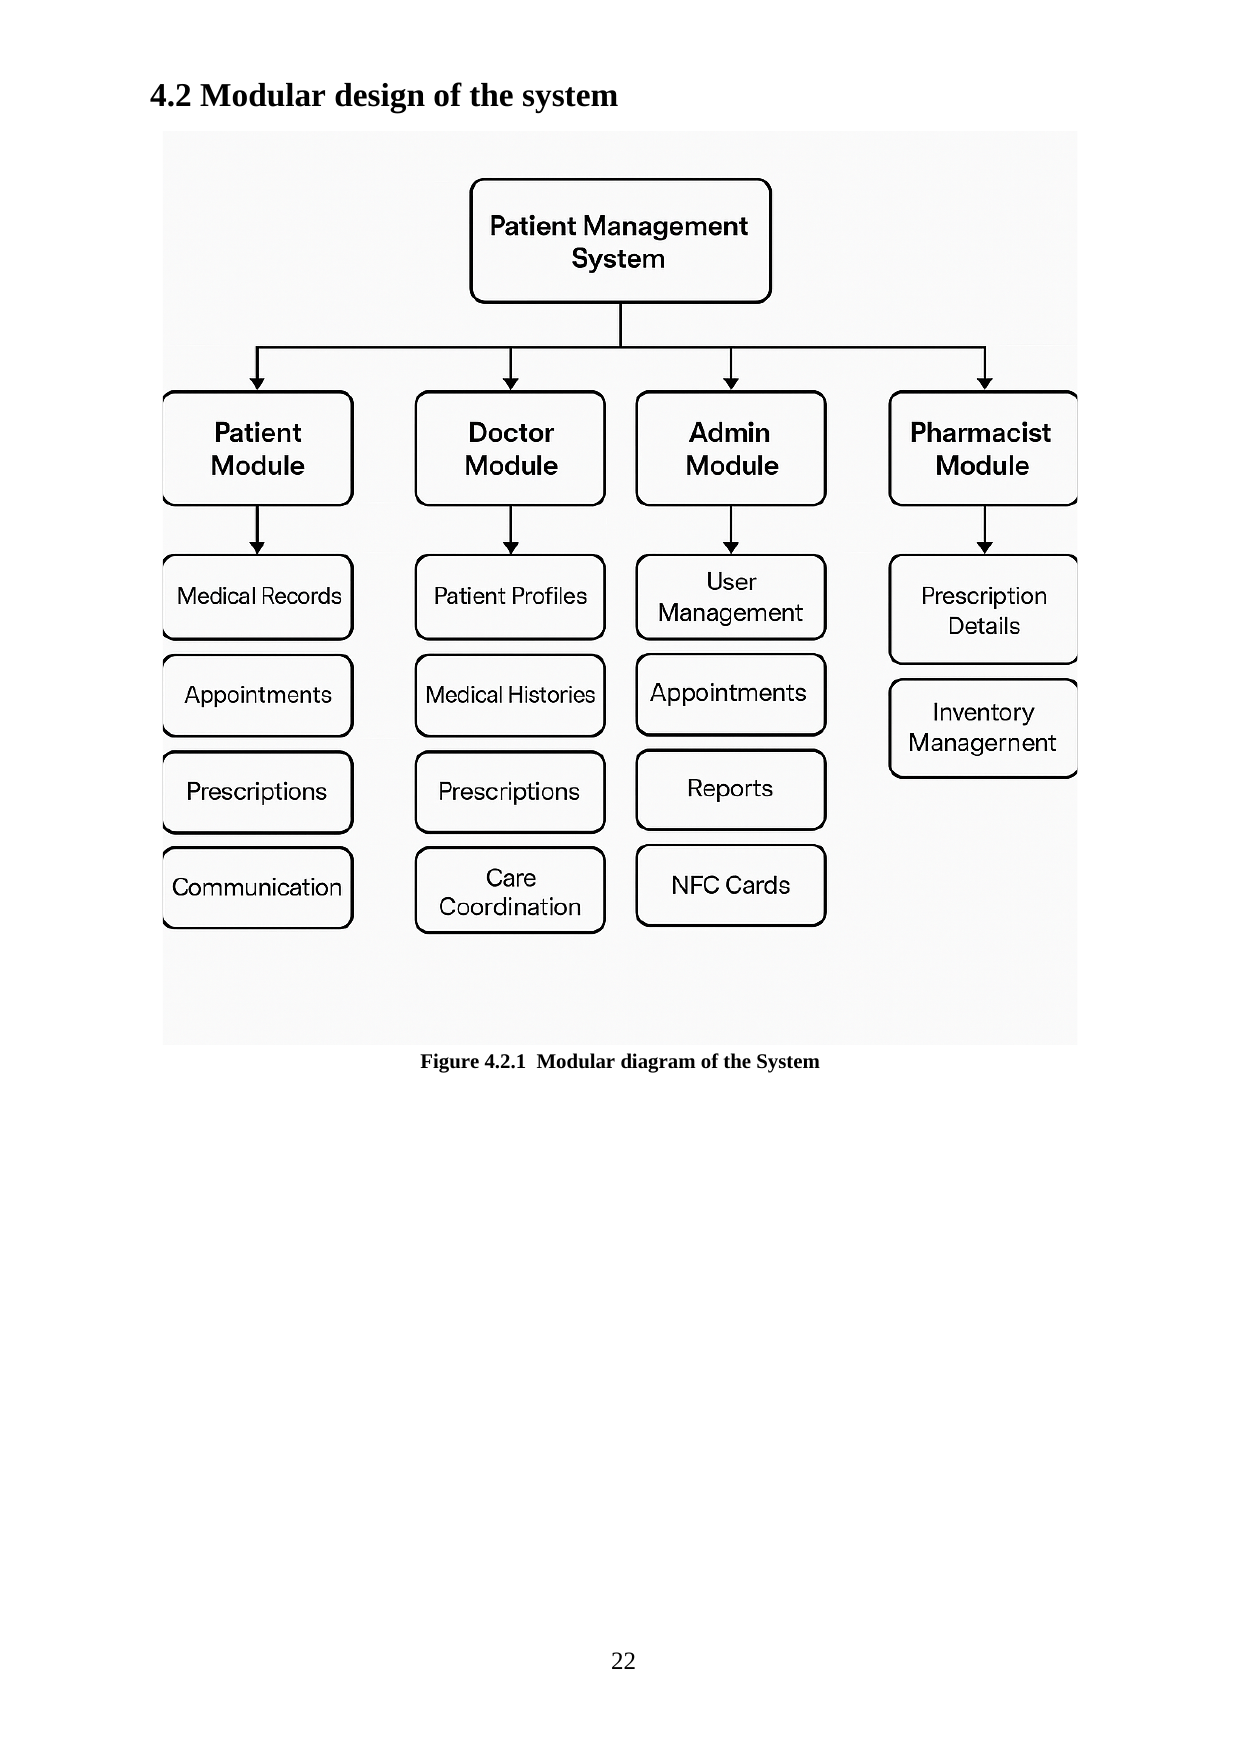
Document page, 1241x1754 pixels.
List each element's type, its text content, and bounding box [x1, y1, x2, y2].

subtitle 4.2 Modular design of the system [150, 75, 1087, 113]
picture [162, 131, 1078, 1045]
text Figure 4.2.1 Modular diagram of the System [150, 1049, 1090, 1073]
